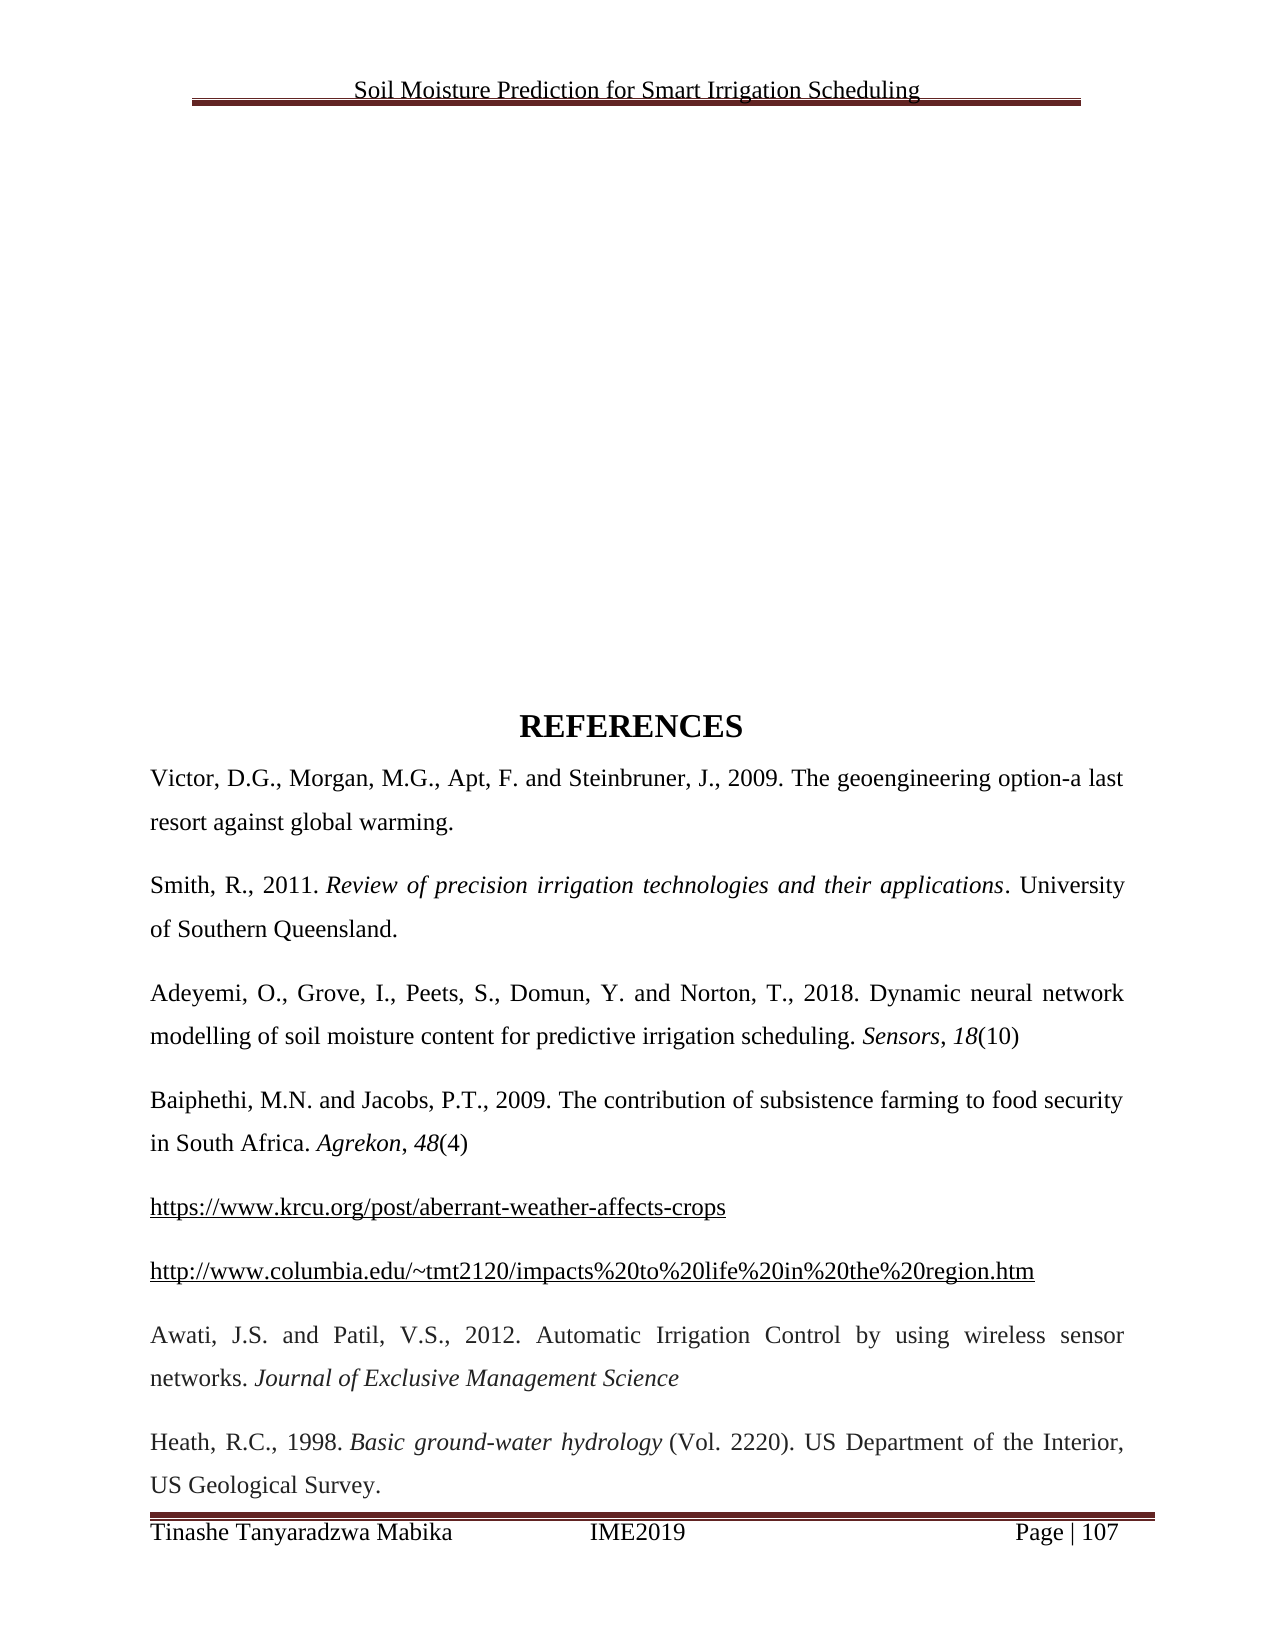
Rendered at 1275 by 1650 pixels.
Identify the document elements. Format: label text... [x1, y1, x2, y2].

text Heath, R.C., 1998. Basic ground-water hydrology (Vol. 2220). US Department of the Interior, US Geological Survey. [150, 1456, 1125, 1499]
text Baiphethi, M.N. and Jacobs, P.T., 2009. The contribution of subsistence farming to food security in South Africa. Agrekon, 48(4) [150, 1113, 1125, 1157]
text http://www.columbia.edu/~tmt2120/impacts%20to%20life%20in%20the%20region.htm [150, 1256, 1125, 1284]
text Adeyemi, O., Grove, I., Peets, S., Domun, Y. and Norton, T., 2018. Dynamic neural network modelling of soil moisture content for predictive irrigation scheduling. Sensors, 18(10) [150, 1006, 1125, 1049]
text Smith, R., 2011. Review of precision irrigation technologies and their applications. University of Southern Queensland. [150, 899, 1125, 942]
text https://www.krcu.org/post/aberrant-weather-affects-crops [150, 1192, 1125, 1221]
text Awati, J.S. and Patil, V.S., 2012. Automatic Irrigation Control by using wireless sensor networks. Journal of Exclusive Management Science [150, 1348, 1125, 1392]
text Victor, D.G., Morgan, M.G., Apt, F. and Steinbruner, J., 2009. The geoengineering option-a last resort against global warming. [150, 792, 1125, 835]
subtitle REFERENCES [150, 706, 1112, 744]
